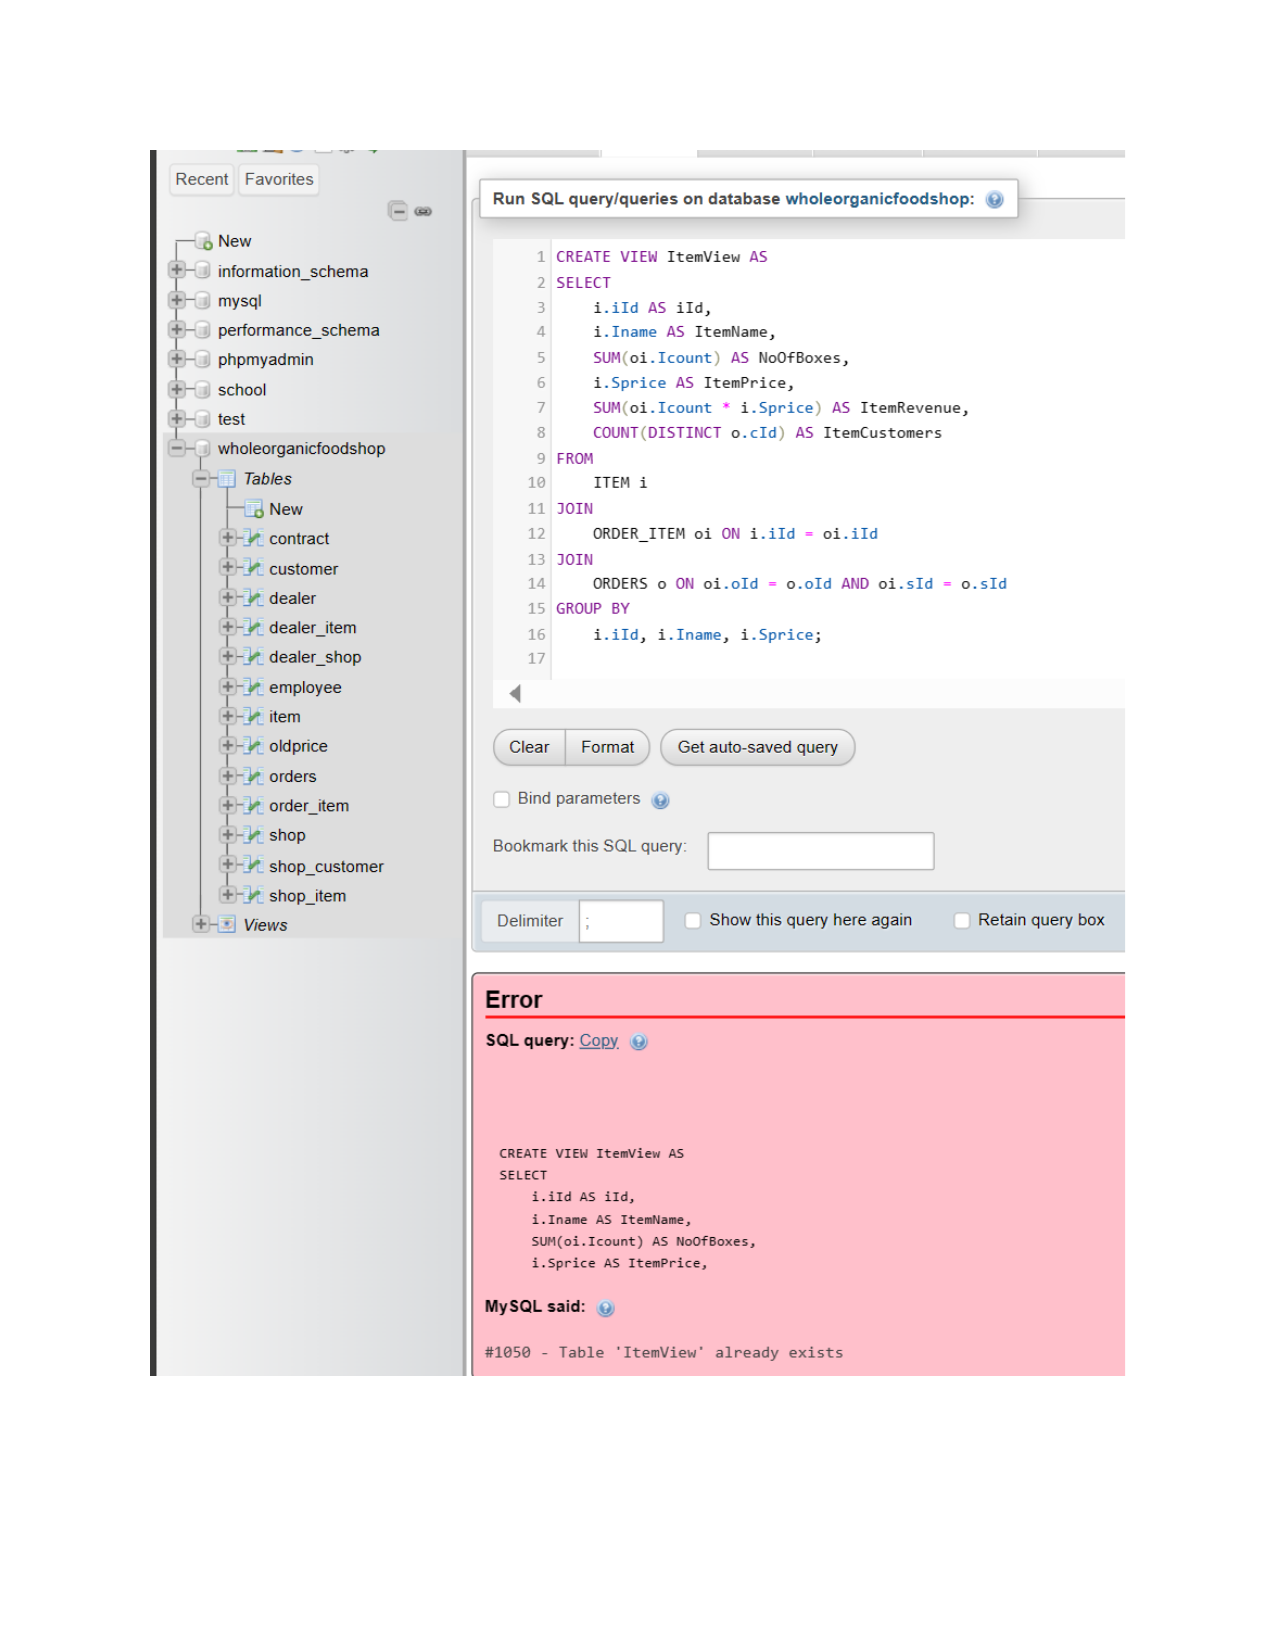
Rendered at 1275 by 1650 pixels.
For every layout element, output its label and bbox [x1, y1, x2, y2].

picture [150, 150, 1125, 1376]
